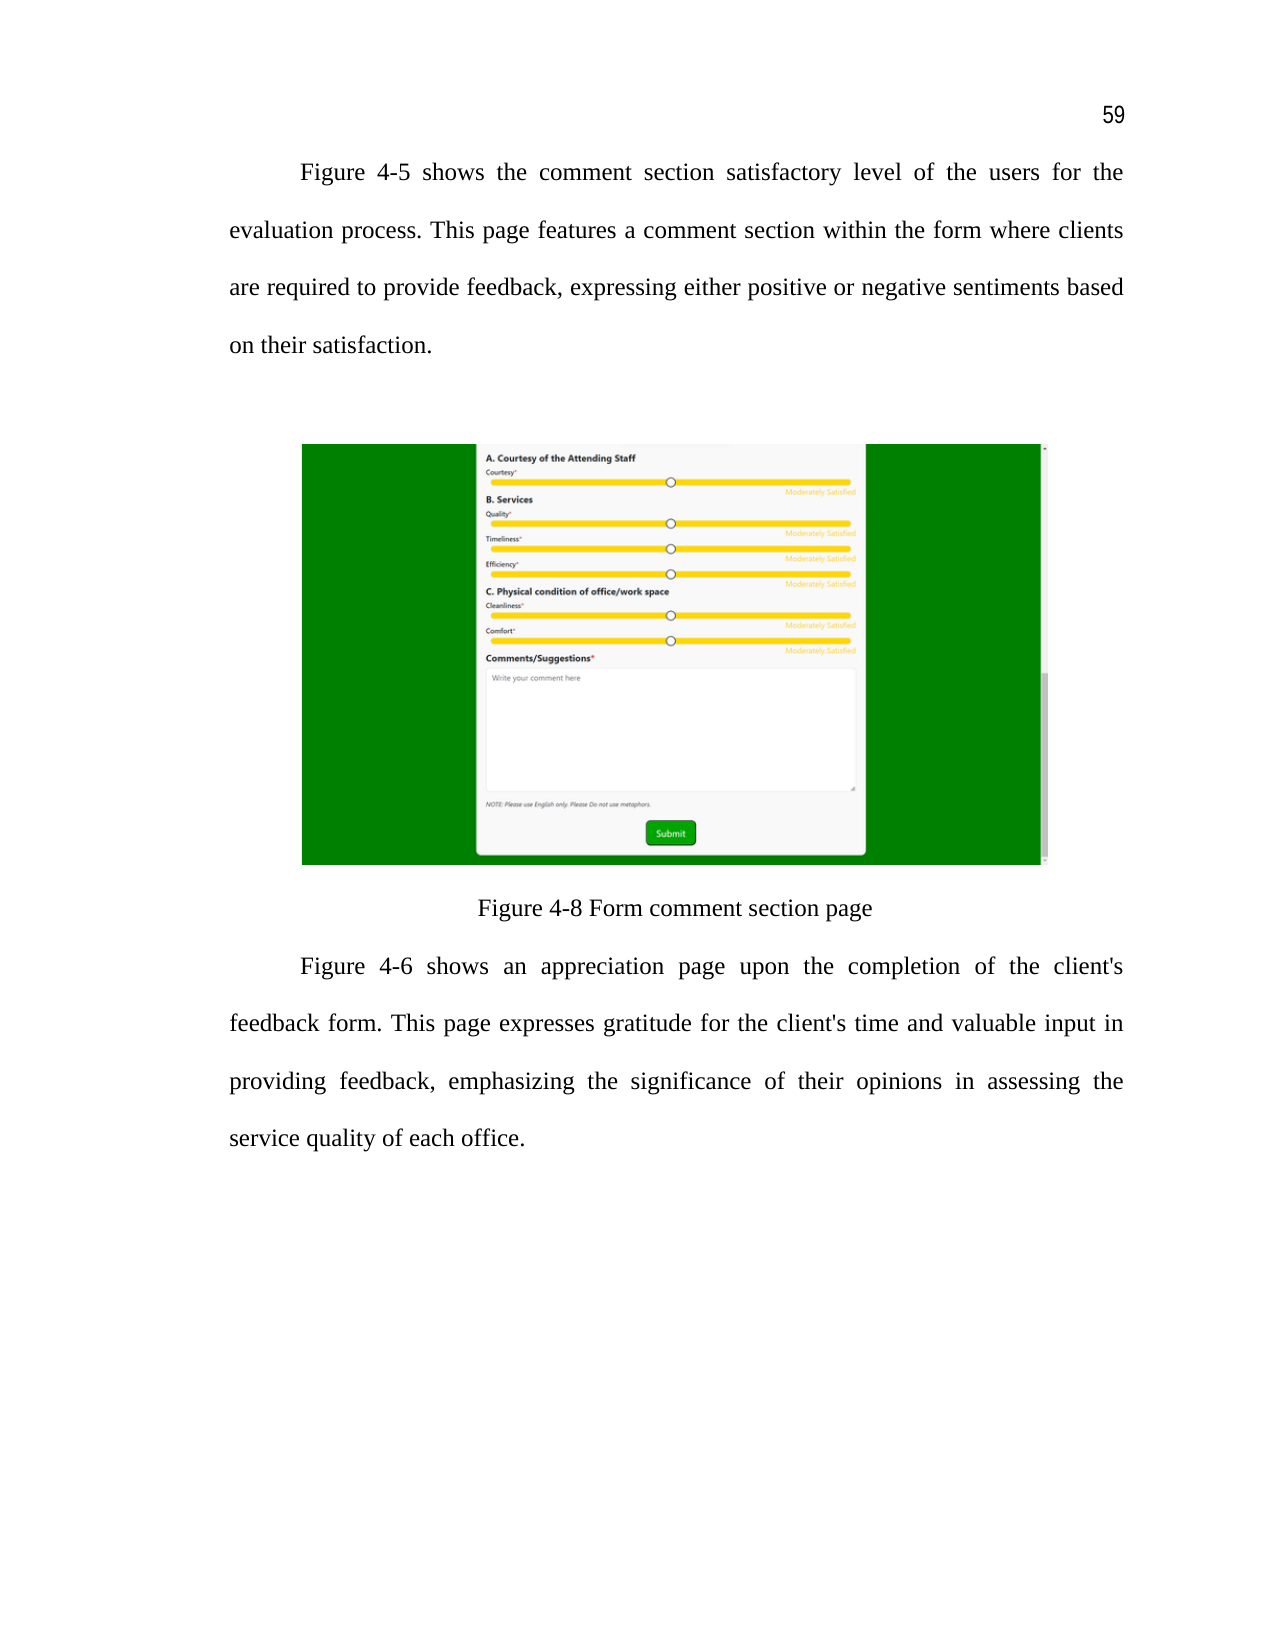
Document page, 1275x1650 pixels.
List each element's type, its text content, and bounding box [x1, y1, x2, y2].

picture [301, 444, 1049, 865]
text Figure 4-5 shows the comment section satisfactory level of the users for the evaluation process. This page features a comment section within the form where clients are required to provide feedback, expressing either positive or negative sentiments based on their satisfaction. [229, 157, 1125, 358]
text Figure 4-6 shows an appreciation page upon the completion of the client's feedback form. This page expresses gratitude for the client's time and valuable input in providing feedback, emphasizing the significance of their opinions in assessing the service quality of each office. [229, 951, 1125, 1152]
